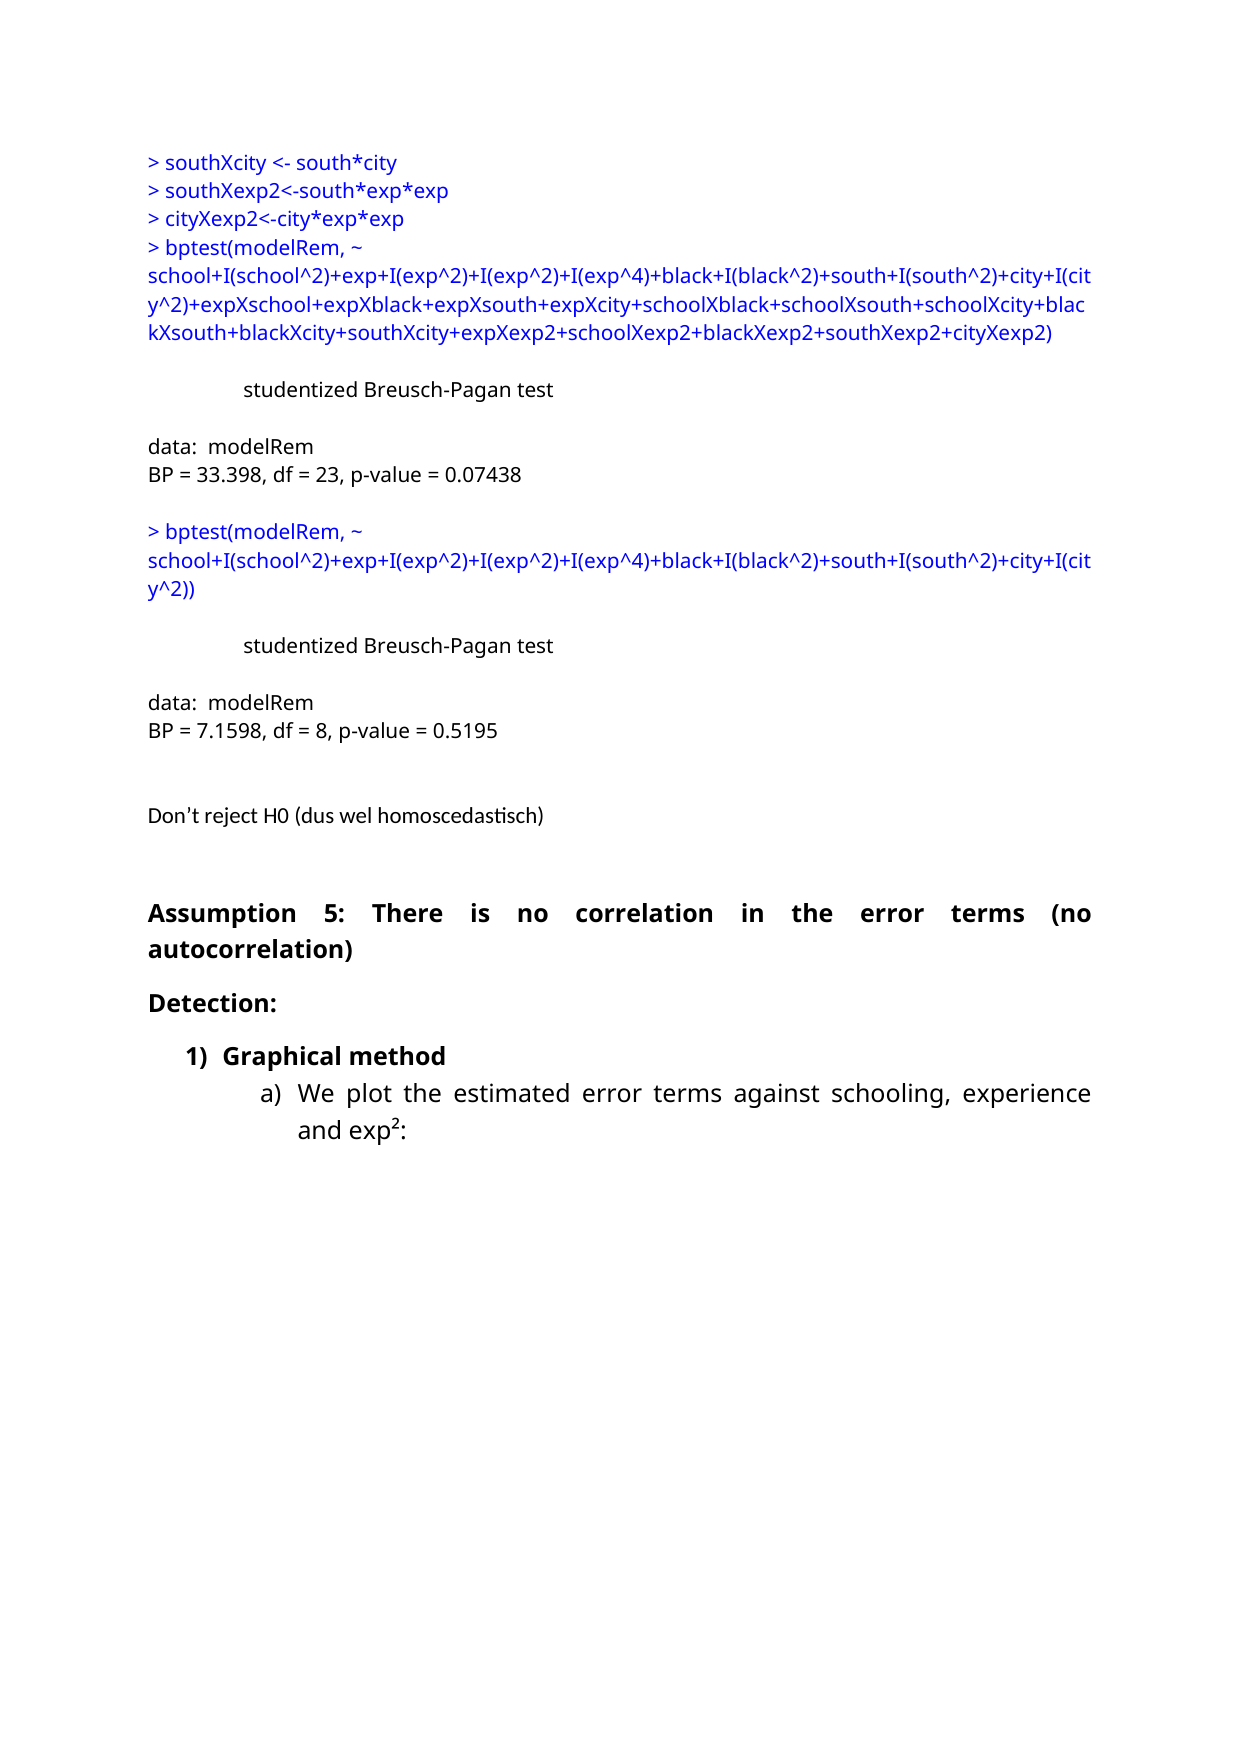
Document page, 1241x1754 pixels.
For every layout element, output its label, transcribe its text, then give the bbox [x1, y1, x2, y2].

text BP = 33.398, df = 23, p-value = 0.07438 [148, 460, 1093, 489]
text > cityXexp2<-city*exp*exp [148, 204, 1093, 233]
text > southXexp2<-south*exp*exp [148, 176, 1093, 204]
list We plot the estimated error terms against schooling, experience and exp²: [260, 1076, 1093, 1147]
text Detection: [148, 986, 1093, 1020]
text > bptest(modelRem, ~ school+I(school^2)+exp+I(exp^2)+I(exp^2)+I(exp^4)+black+I(black^2)+south+I(south^2)+city+I(city^2)) [148, 517, 1093, 603]
text > southXcity <- south*city [148, 148, 1093, 176]
text studentized Breusch-Pagan test [148, 631, 1093, 659]
list Graphical method [185, 1039, 1093, 1073]
text BP = 7.1598, df = 8, p-value = 0.5195 [148, 716, 1093, 745]
text data: modelRem [148, 688, 1093, 716]
text studentized Breusch-Pagan test [148, 375, 1093, 403]
text data: modelRem [148, 432, 1093, 460]
text Assumption 5: There is no correlation in the error terms (no autocorrelation) [148, 895, 1093, 966]
text Don’t reject H0 (dus wel homoscedastisch) [148, 802, 1093, 830]
text > bptest(modelRem, ~ school+I(school^2)+exp+I(exp^2)+I(exp^2)+I(exp^4)+black+I(black^2)+south+I(south^2)+city+I(city^2)+expXschool+expXblack+expXsouth+expXcity+schoolXblack+schoolXsouth+schoolXcity+blackXsouth+blackXcity+southXcity+expXexp2+schoolXexp2+blackXexp2+southXexp2+cityXexp2) [148, 233, 1093, 347]
